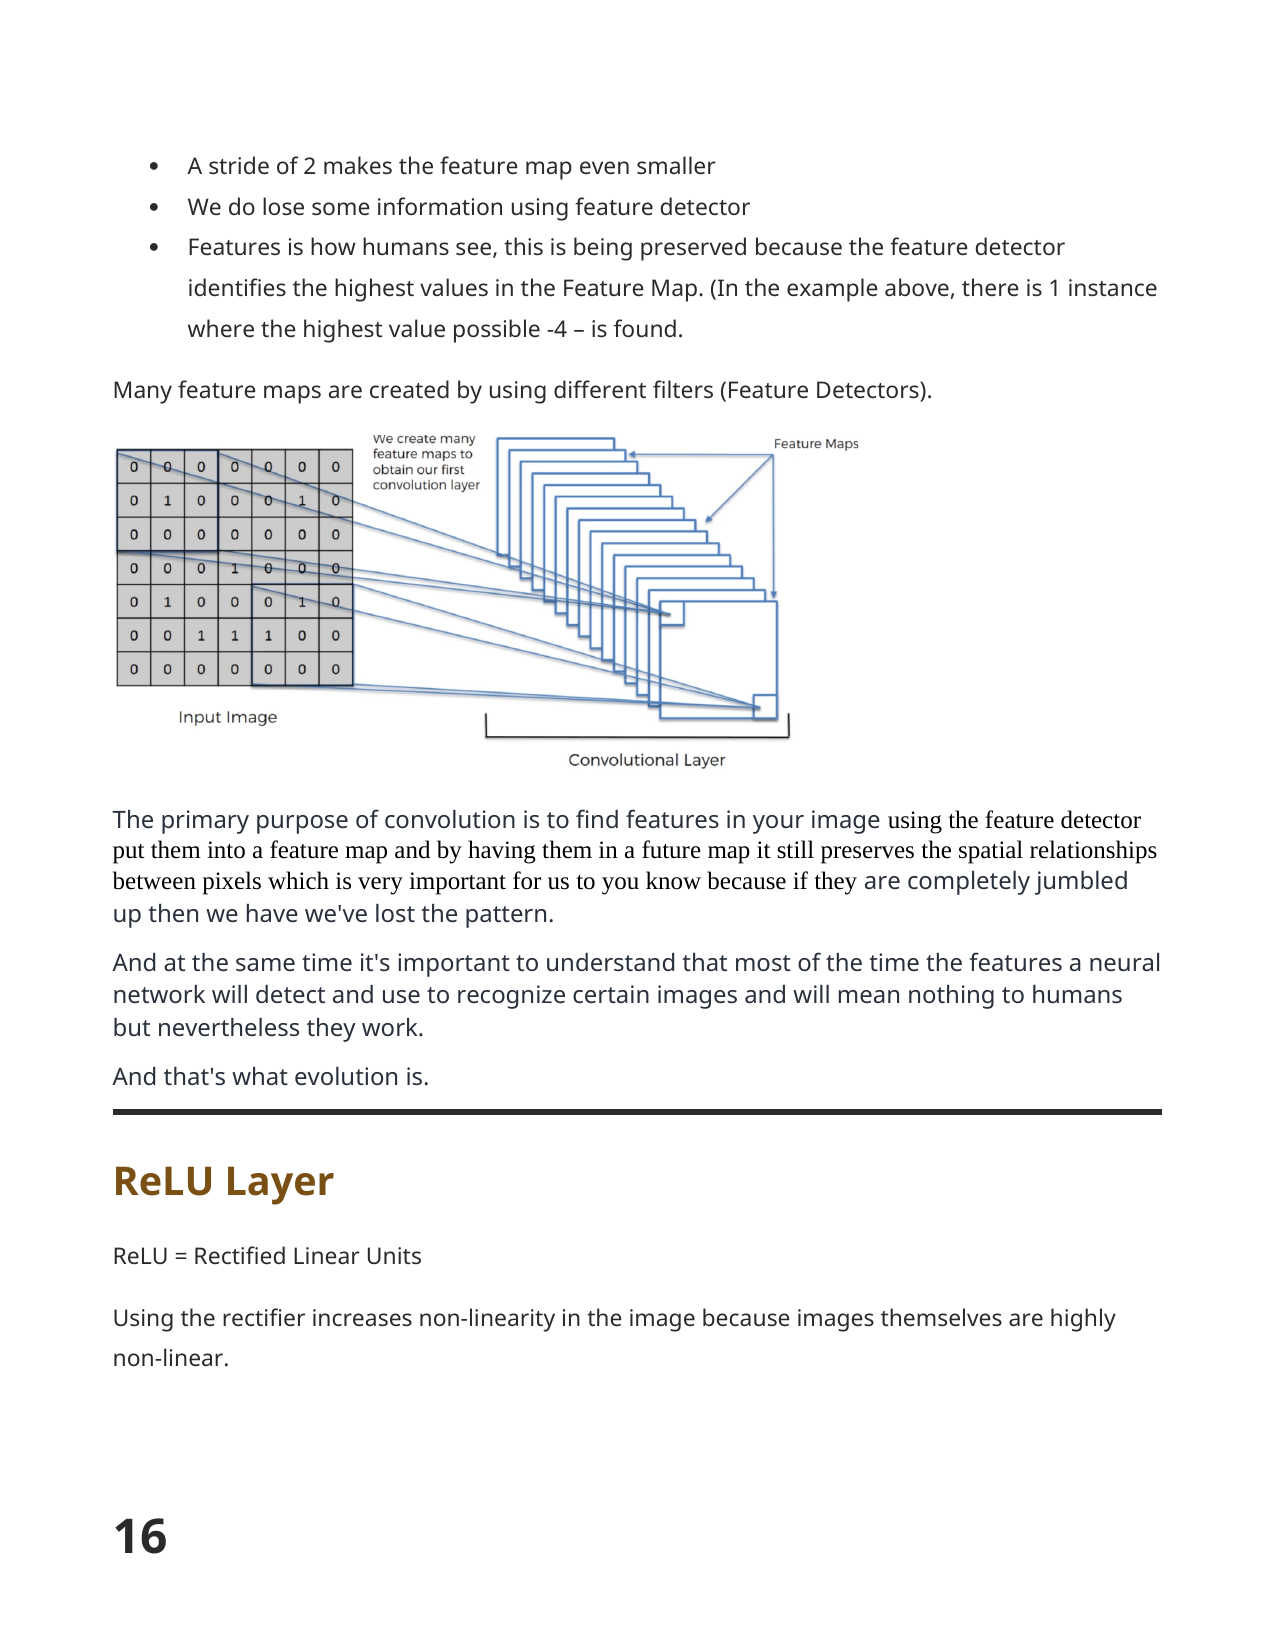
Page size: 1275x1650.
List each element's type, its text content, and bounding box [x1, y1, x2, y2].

text The primary purpose of convolution is to find features in your image using the feature detector put them into a feature map and by having them in a future map it still preserves the spatial relationships between pixels which is very important for us to you know because if they are completely jumbled up then we have we've lost the pattern. [112, 803, 1162, 929]
list Features is how humans see, this is being preserved because the feature detector identifies the highest values in the Feature Map. (In the example above, there is 1 instance where the highest value possible -4 – is found. [150, 231, 1162, 344]
text ReLU = Rectified Linear Units [112, 1240, 1162, 1271]
subtitle ReLU Layer [112, 1110, 1162, 1207]
picture [112, 435, 863, 773]
list We do lose some information using feature detector [150, 191, 1162, 222]
text And at the same time it's important to understand that most of the time the features a neural network will detect and use to recognize certain images and will mean nothing to humans but nevertheless they work. [112, 946, 1162, 1043]
text Many feature maps are created by using different filters (Feature Detectors). [112, 374, 1162, 405]
text And that's what evolution is. [112, 1060, 1162, 1092]
text Using the rectifier increases non-linearity in the image because images themselves are highly non-linear. [112, 1301, 1162, 1373]
list A stride of 2 makes the feature map even smaller [150, 150, 1162, 181]
